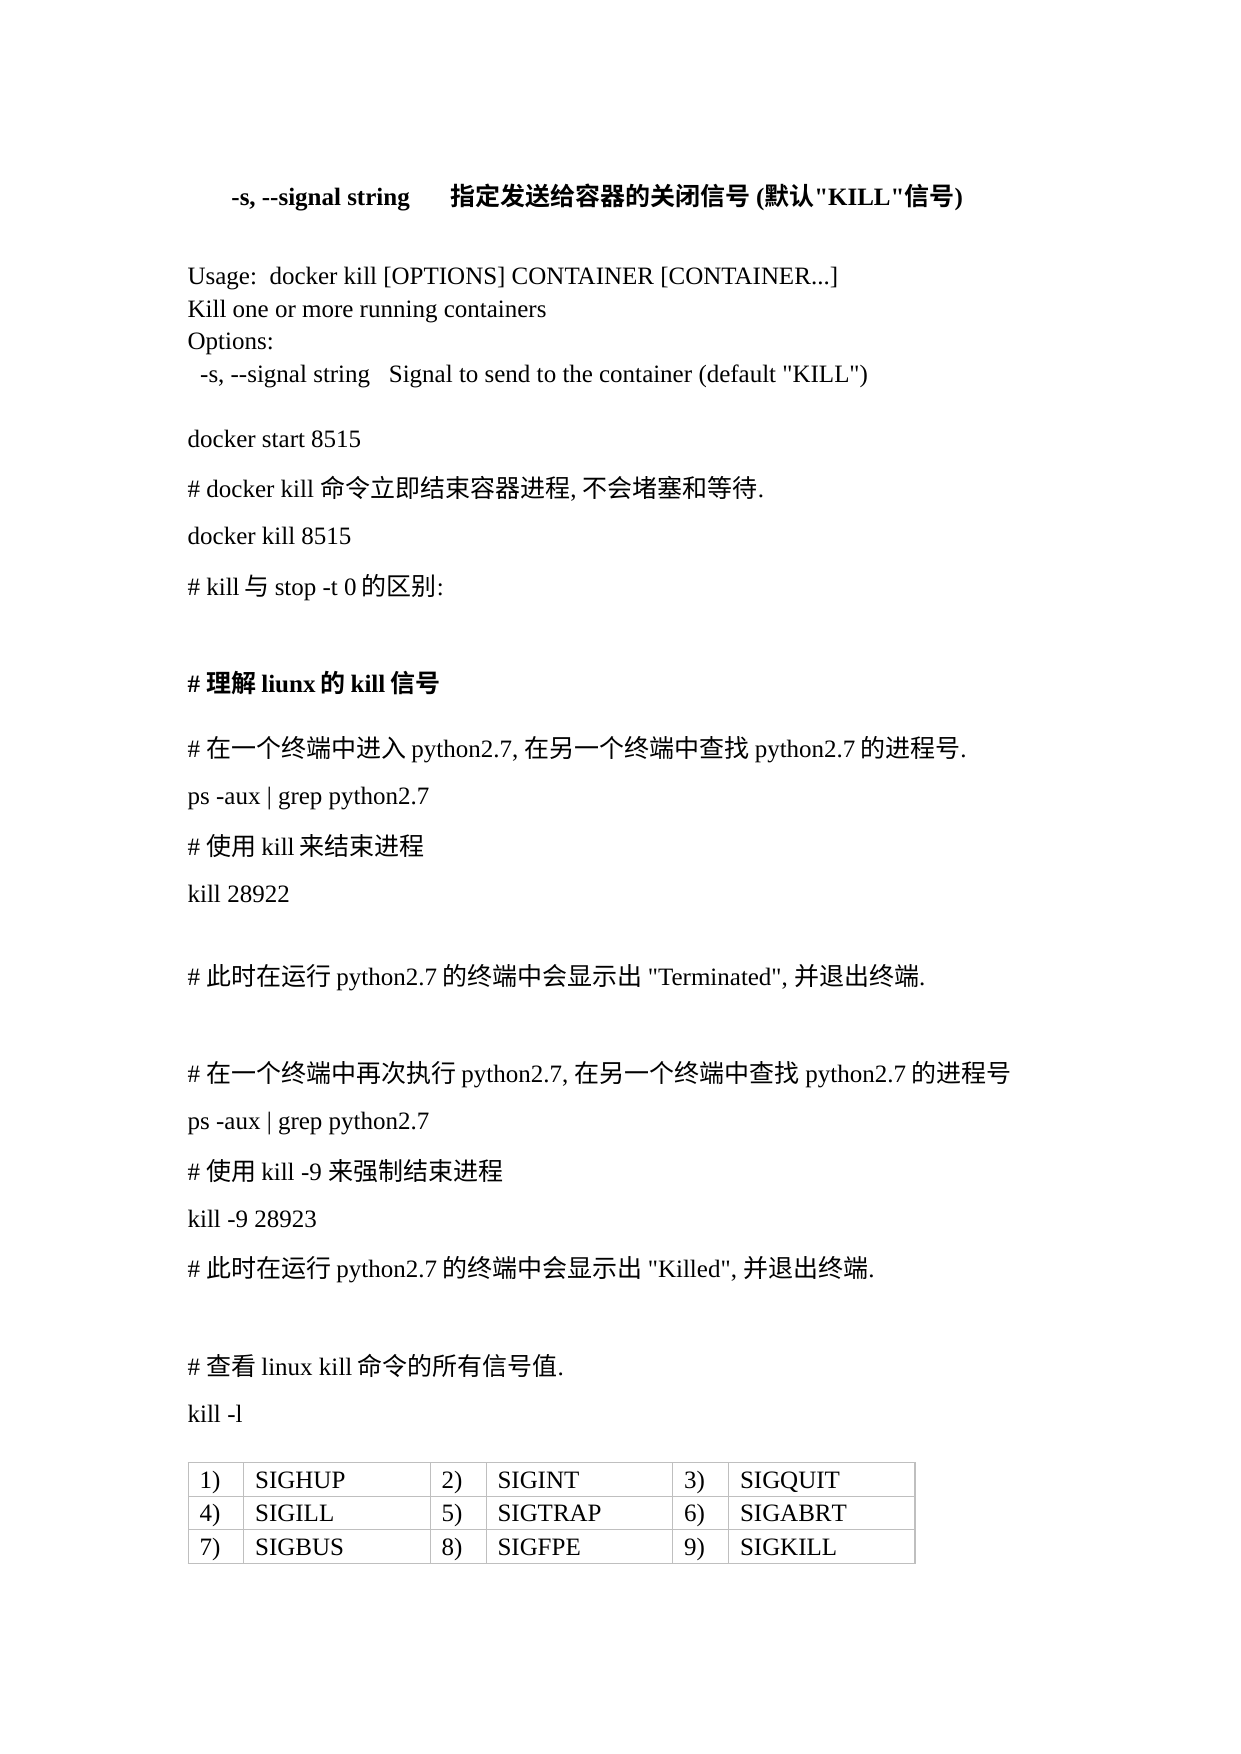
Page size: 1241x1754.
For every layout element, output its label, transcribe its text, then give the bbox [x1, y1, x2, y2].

text # docker kill 命令立即结束容器进程, 不会堵塞和等待. [187, 454, 1053, 519]
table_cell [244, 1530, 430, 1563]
text Usage: docker kill [OPTIONS] CONTAINER [CONTAINER...] [187, 259, 1053, 292]
text kill 28922 [187, 877, 1053, 909]
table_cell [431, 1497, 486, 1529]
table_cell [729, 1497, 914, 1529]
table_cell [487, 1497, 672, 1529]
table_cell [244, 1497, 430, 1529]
text # 在一个终端中进入python2.7, 在另一个终端中查找python2.7的进程号. [187, 714, 1053, 779]
text ps -aux | grep python2.7 [187, 779, 1053, 812]
text # kill与stop -t 0的区别: [187, 552, 1053, 617]
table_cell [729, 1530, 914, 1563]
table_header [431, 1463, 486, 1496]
text -s, --signal string 指定发送给容器的关闭信号 (默认"KILL"信号) [187, 162, 1053, 227]
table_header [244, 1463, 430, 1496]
text Kill one or more running containers [187, 292, 1053, 324]
text kill -l [187, 1397, 1053, 1429]
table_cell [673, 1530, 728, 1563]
text kill -9 28923 [187, 1202, 1053, 1234]
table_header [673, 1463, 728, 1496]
text ps -aux | grep python2.7 [187, 1104, 1053, 1137]
text Options: [187, 324, 1053, 357]
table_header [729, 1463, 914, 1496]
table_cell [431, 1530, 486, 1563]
text # 查看linux kill命令的所有信号值. [187, 1332, 1053, 1397]
text # 此时在运行python2.7的终端中会显示出 "Killed", 并退出终端. [187, 1234, 1053, 1299]
text # 使用kill来结束进程 [187, 812, 1053, 877]
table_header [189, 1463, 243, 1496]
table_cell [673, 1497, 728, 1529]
text -s, --signal string Signal to send to the container (default "KILL") [187, 357, 1053, 389]
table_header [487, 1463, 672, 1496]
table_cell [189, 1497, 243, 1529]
text # 理解liunx的kill信号 [187, 649, 1053, 714]
text # 使用kill -9 来强制结束进程 [187, 1137, 1053, 1202]
text docker start 8515 [187, 422, 1053, 454]
text # 在一个终端中再次执行python2.7, 在另一个终端中查找 python2.7的进程号 [187, 1039, 1053, 1104]
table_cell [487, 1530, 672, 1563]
text # 此时在运行python2.7的终端中会显示出 "Terminated", 并退出终端. [187, 942, 1053, 1007]
text docker kill 8515 [187, 519, 1053, 552]
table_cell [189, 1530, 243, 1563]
